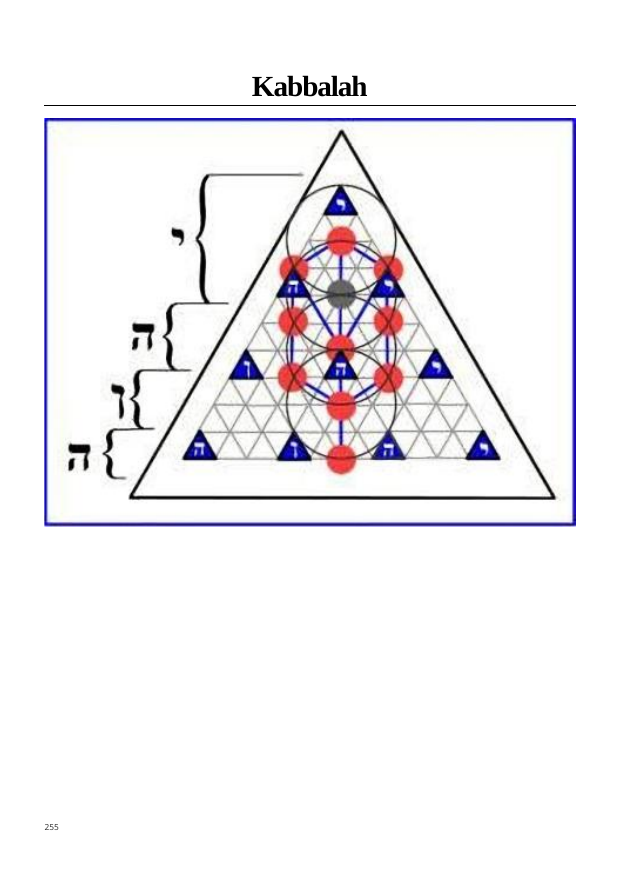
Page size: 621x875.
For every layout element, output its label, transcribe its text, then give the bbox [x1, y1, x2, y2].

picture [44, 118, 576, 527]
subtitle Kabbalah [44, 69, 576, 105]
